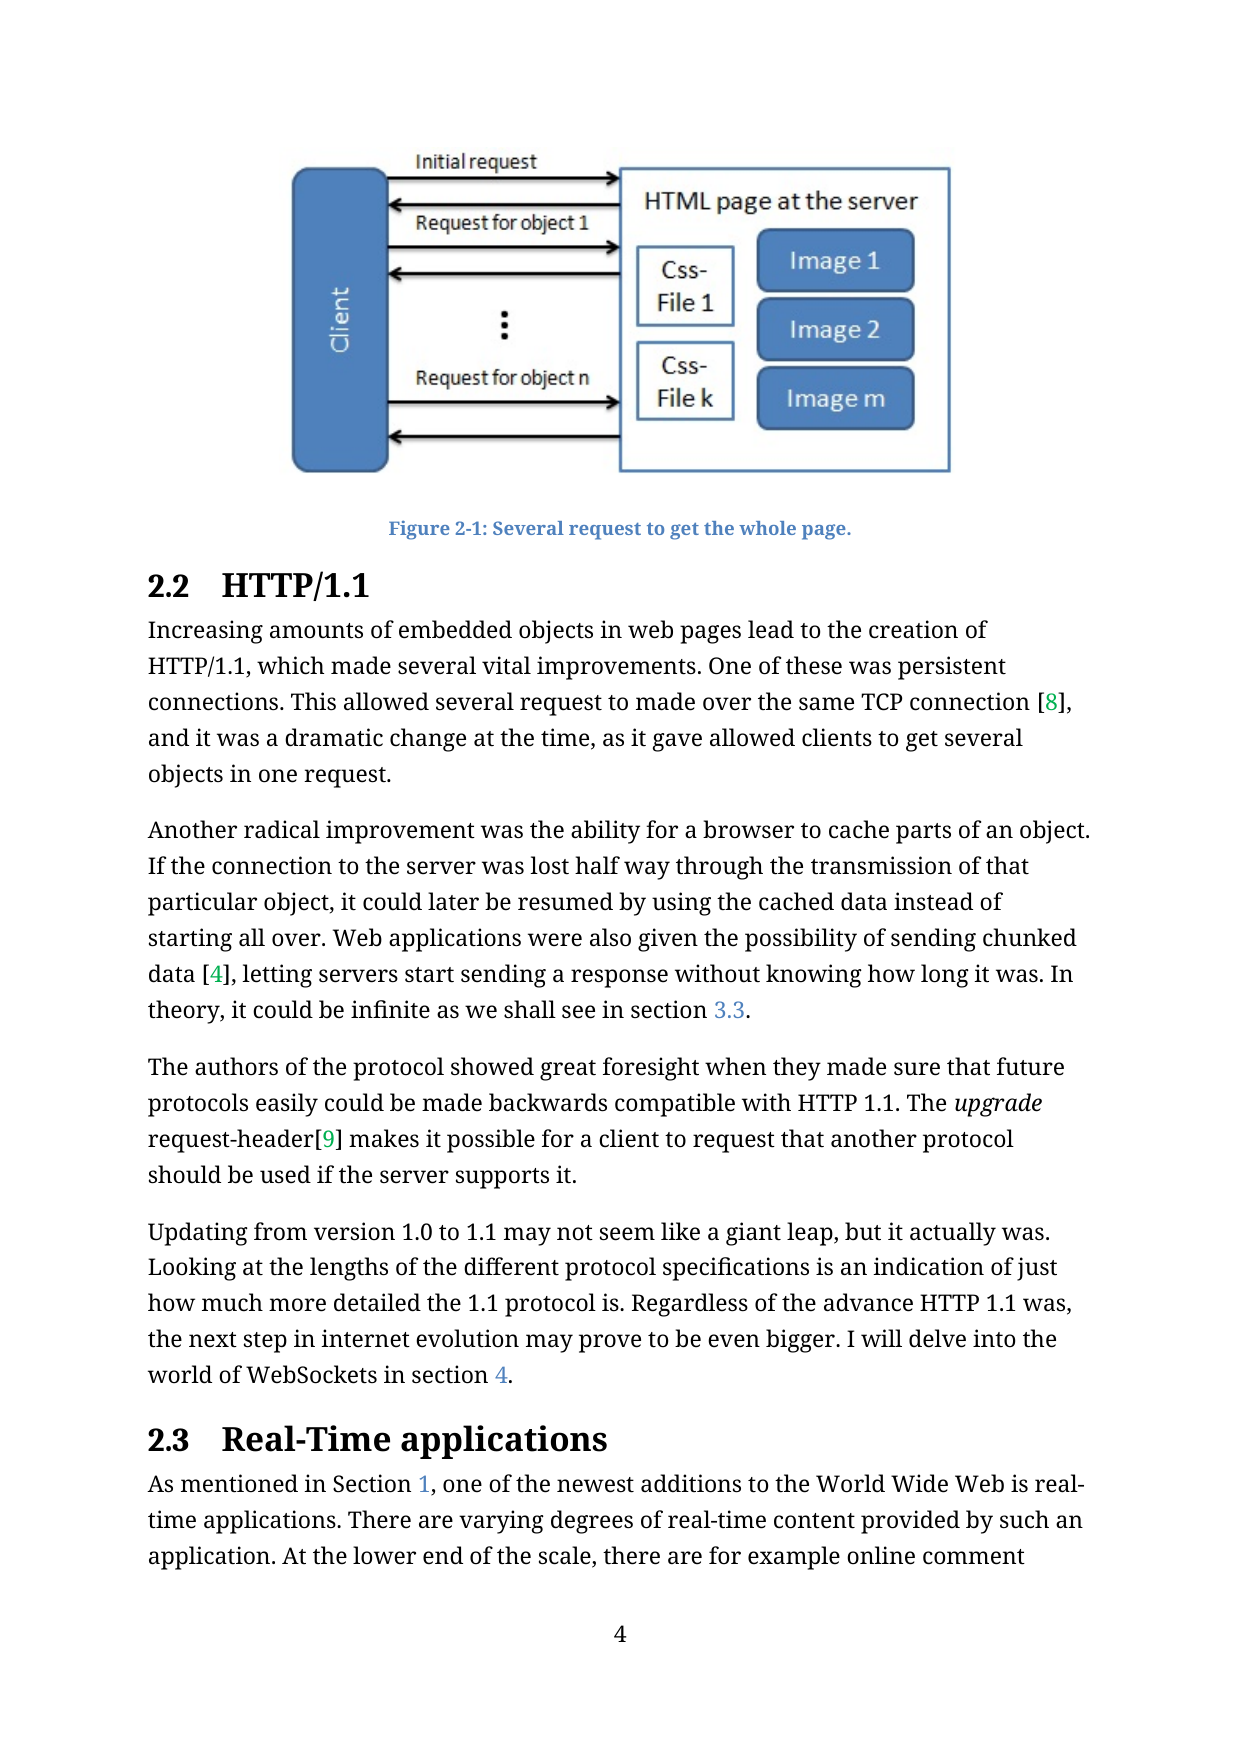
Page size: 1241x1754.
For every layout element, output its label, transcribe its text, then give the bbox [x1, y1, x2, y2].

text The authors of the protocol showed great foresight when they made sure that future protocols easily could be made backwards compatible with HTTP 1.1. The upgrade request-header[9] makes it possible for a client to request that another protocol should be used if the server supports it. [148, 1051, 1093, 1190]
subtitle HTTP/1.1 [148, 562, 1093, 607]
picture [278, 147, 962, 490]
subtitle Real-Time applications [148, 1416, 1093, 1461]
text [148, 1468, 1093, 1571]
text Increasing amounts of embedded objects in web pages lead to the creation of HTTP/1.1, which made several vital improvements. One of these was persistent connections. This allowed several request to made over the same TCP connection [8], and it was a dramatic change at the time, as it gave allowed clients to get several objects in one request. [148, 614, 1093, 789]
